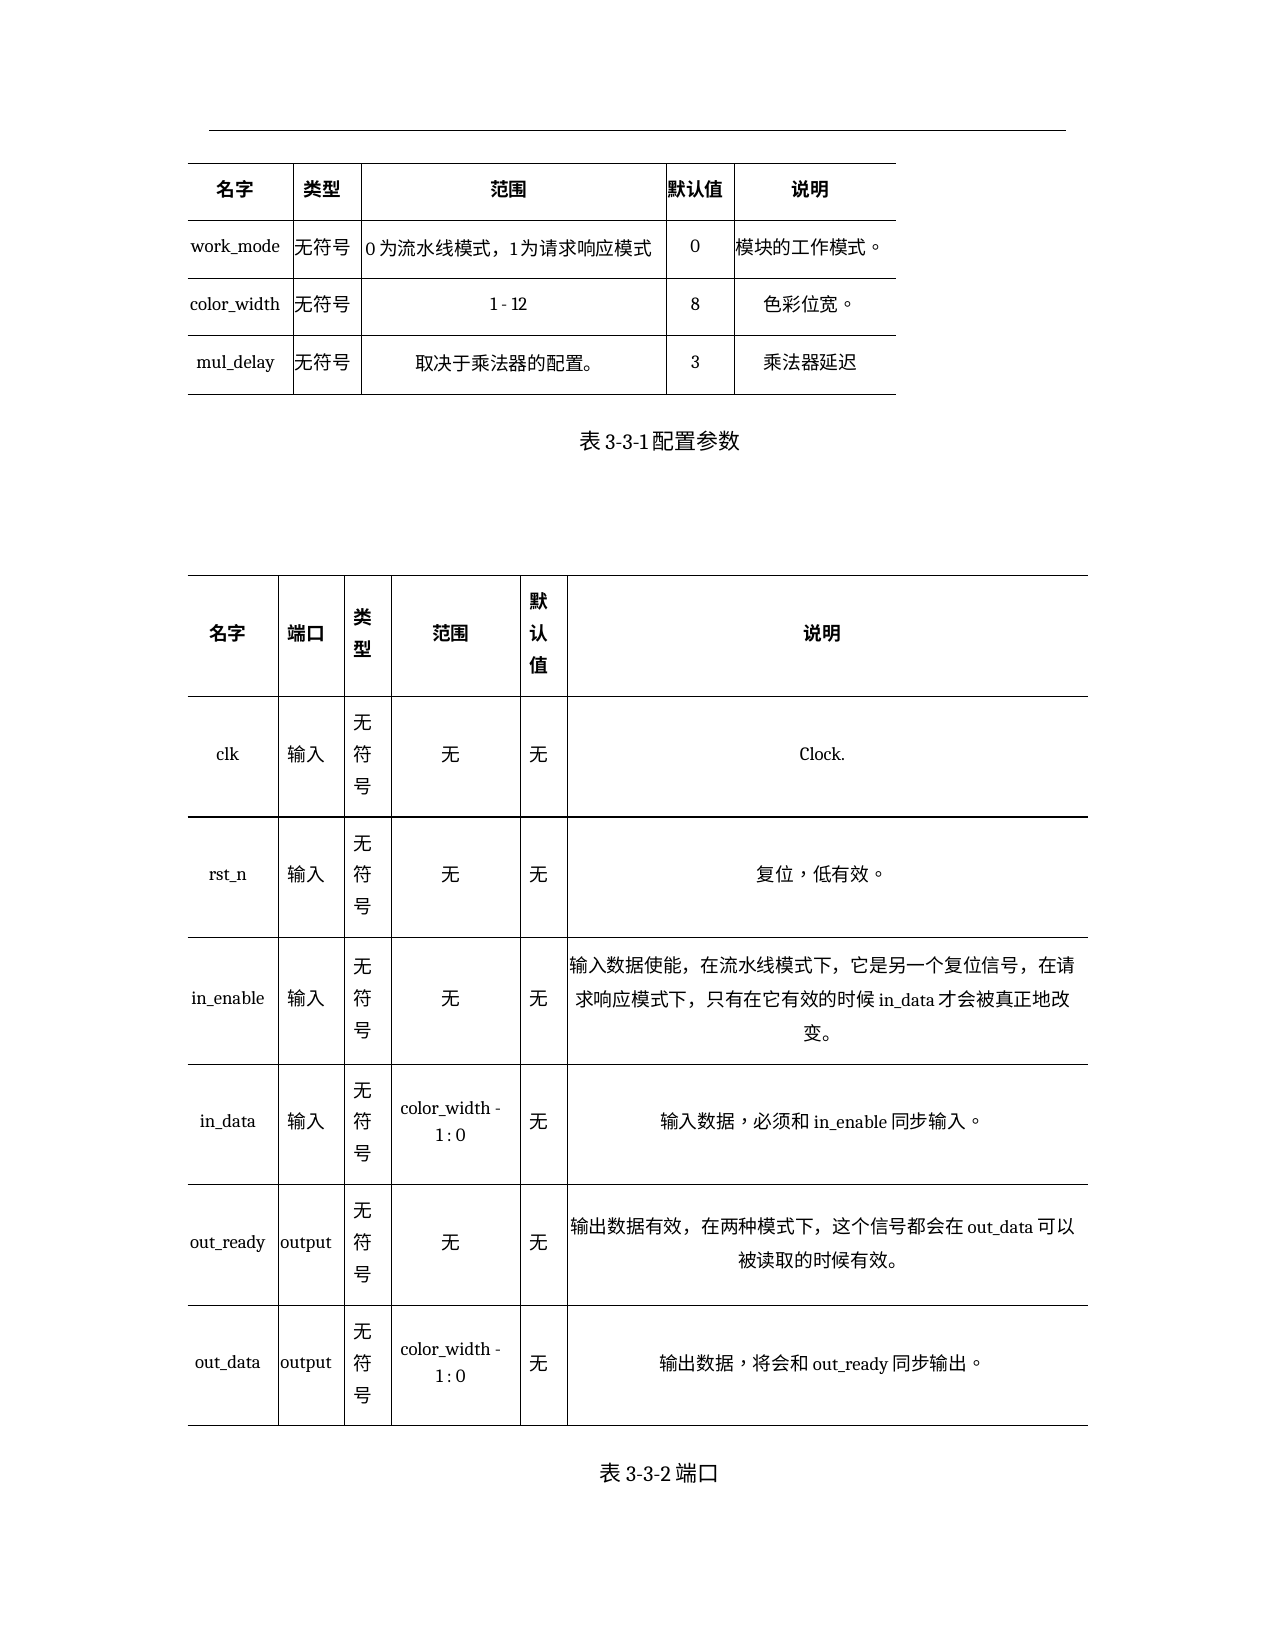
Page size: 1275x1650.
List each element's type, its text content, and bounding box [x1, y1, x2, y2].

table_cell 无 [392, 697, 520, 816]
table_cell 输入 [279, 818, 344, 937]
table_cell 复位，低有效。 [568, 818, 1087, 937]
table_cell 无符号 [294, 336, 361, 393]
table_cell 乘法器延迟 [735, 336, 896, 393]
table_cell 输出数据，将会和out_ready同步输出。 [568, 1306, 1087, 1425]
table_cell 无 [521, 1306, 567, 1425]
table_header 名字 [188, 164, 293, 219]
table_cell 输入数据，必须和in_enable同步输入。 [568, 1065, 1087, 1184]
table_cell clk [188, 697, 278, 816]
table_cell 色彩位宽。 [735, 279, 896, 335]
table_cell 无符号 [345, 938, 391, 1063]
table_cell 无 [521, 818, 567, 937]
table_cell mul_delay [188, 336, 293, 393]
table_cell 输出数据有效，在两种模式下，这个信号都会在out_data可以被读取的时候有效。 [568, 1185, 1087, 1305]
table_cell 无 [521, 1065, 567, 1184]
table_cell in_enable [188, 938, 278, 1063]
table_header 默认值 [521, 576, 567, 696]
table_cell 3 [667, 336, 734, 393]
table_cell 0为流水线模式，1为请求响应模式 [362, 221, 666, 278]
table_cell 1 - 12 [362, 279, 666, 335]
table_cell 无符号 [345, 1185, 391, 1305]
table_header 说明 [735, 164, 896, 219]
table_cell 无 [392, 938, 520, 1063]
table_cell out_data [188, 1306, 278, 1425]
table_cell 无 [392, 818, 520, 937]
table_cell output [279, 1185, 344, 1305]
table_header 默认值 [667, 164, 734, 219]
text 表3-3-2 端口 [209, 1458, 1066, 1487]
table_cell color_width [188, 279, 293, 335]
table_cell 模块的工作模式。 [735, 221, 896, 278]
table_cell 无符号 [345, 1306, 391, 1425]
table_cell color_width - 1 : 0 [392, 1065, 520, 1184]
table_cell 无 [521, 938, 567, 1063]
table_cell Clock. [568, 697, 1087, 816]
table_header 名字 [188, 576, 278, 696]
table_header 说明 [568, 576, 1087, 696]
table_cell 无符号 [345, 1065, 391, 1184]
table_cell 无符号 [294, 279, 361, 335]
table_header 范围 [392, 576, 520, 696]
table_cell 无 [521, 1185, 567, 1305]
table_cell 输入 [279, 938, 344, 1063]
table_cell 取决于乘法器的配置。 [362, 336, 666, 393]
table_cell 0 [667, 221, 734, 278]
table_header 类型 [345, 576, 391, 696]
table_cell 输入 [279, 697, 344, 816]
table_cell out_ready [188, 1185, 278, 1305]
table_header 端口 [279, 576, 344, 696]
text 表3-3-1 配置参数 [209, 426, 1066, 531]
table_cell work_mode [188, 221, 293, 278]
table_cell 无符号 [345, 697, 391, 816]
table_header 范围 [362, 164, 666, 219]
table_header 类型 [294, 164, 361, 219]
table_cell rst_n [188, 818, 278, 937]
table_cell 无符号 [345, 818, 391, 937]
table_cell 输入 [279, 1065, 344, 1184]
table_cell 无 [521, 697, 567, 816]
table_cell color_width - 1 : 0 [392, 1306, 520, 1425]
table_cell 8 [667, 279, 734, 335]
table_cell output [279, 1306, 344, 1425]
table_cell in_data [188, 1065, 278, 1184]
table_cell 输入数据使能，在流水线模式下，它是另一个复位信号，在请求响应模式下，只有在它有效的时候in_data才会被真正地改变。 [568, 938, 1087, 1063]
table_cell 无 [392, 1185, 520, 1305]
table_cell 无符号 [294, 221, 361, 278]
